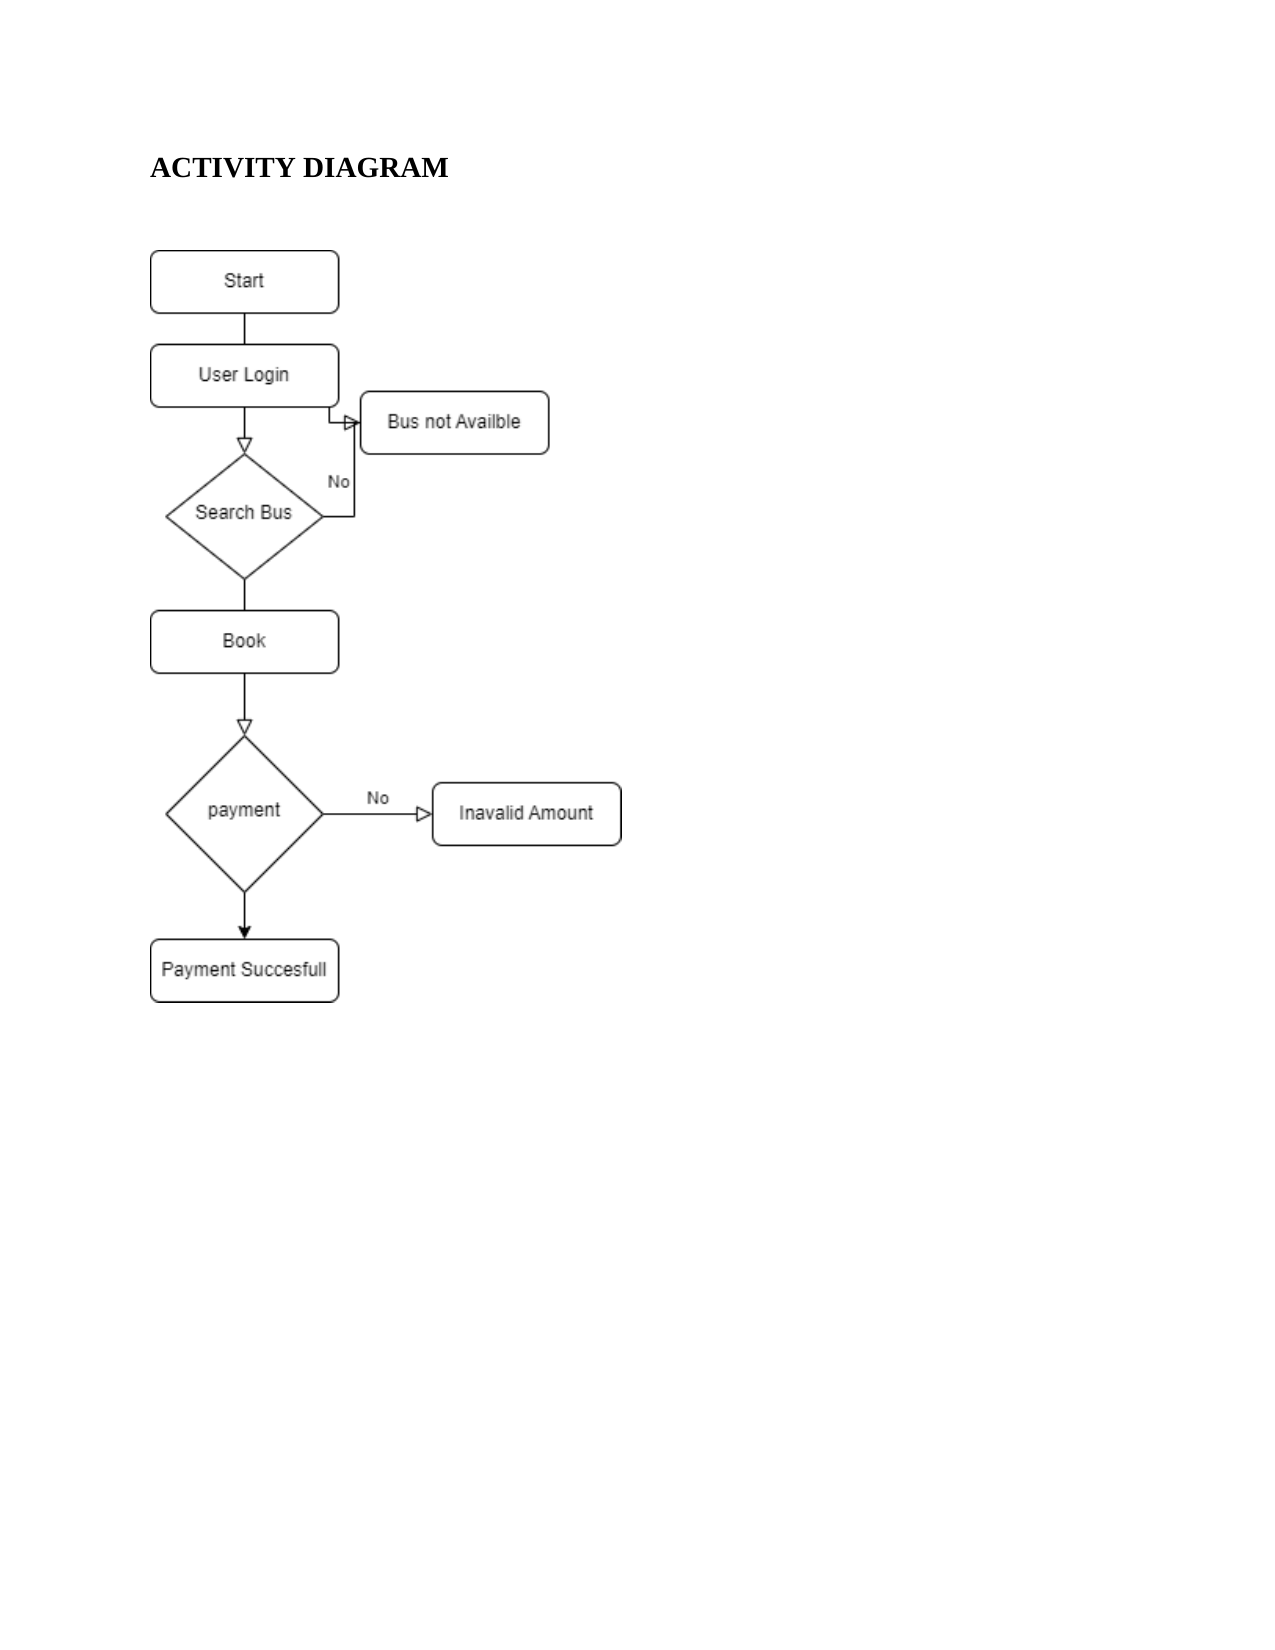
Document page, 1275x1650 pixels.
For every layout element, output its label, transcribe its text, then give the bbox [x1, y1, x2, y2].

text ACTIVITY DIAGRAM [150, 150, 1125, 183]
picture [150, 250, 622, 1003]
